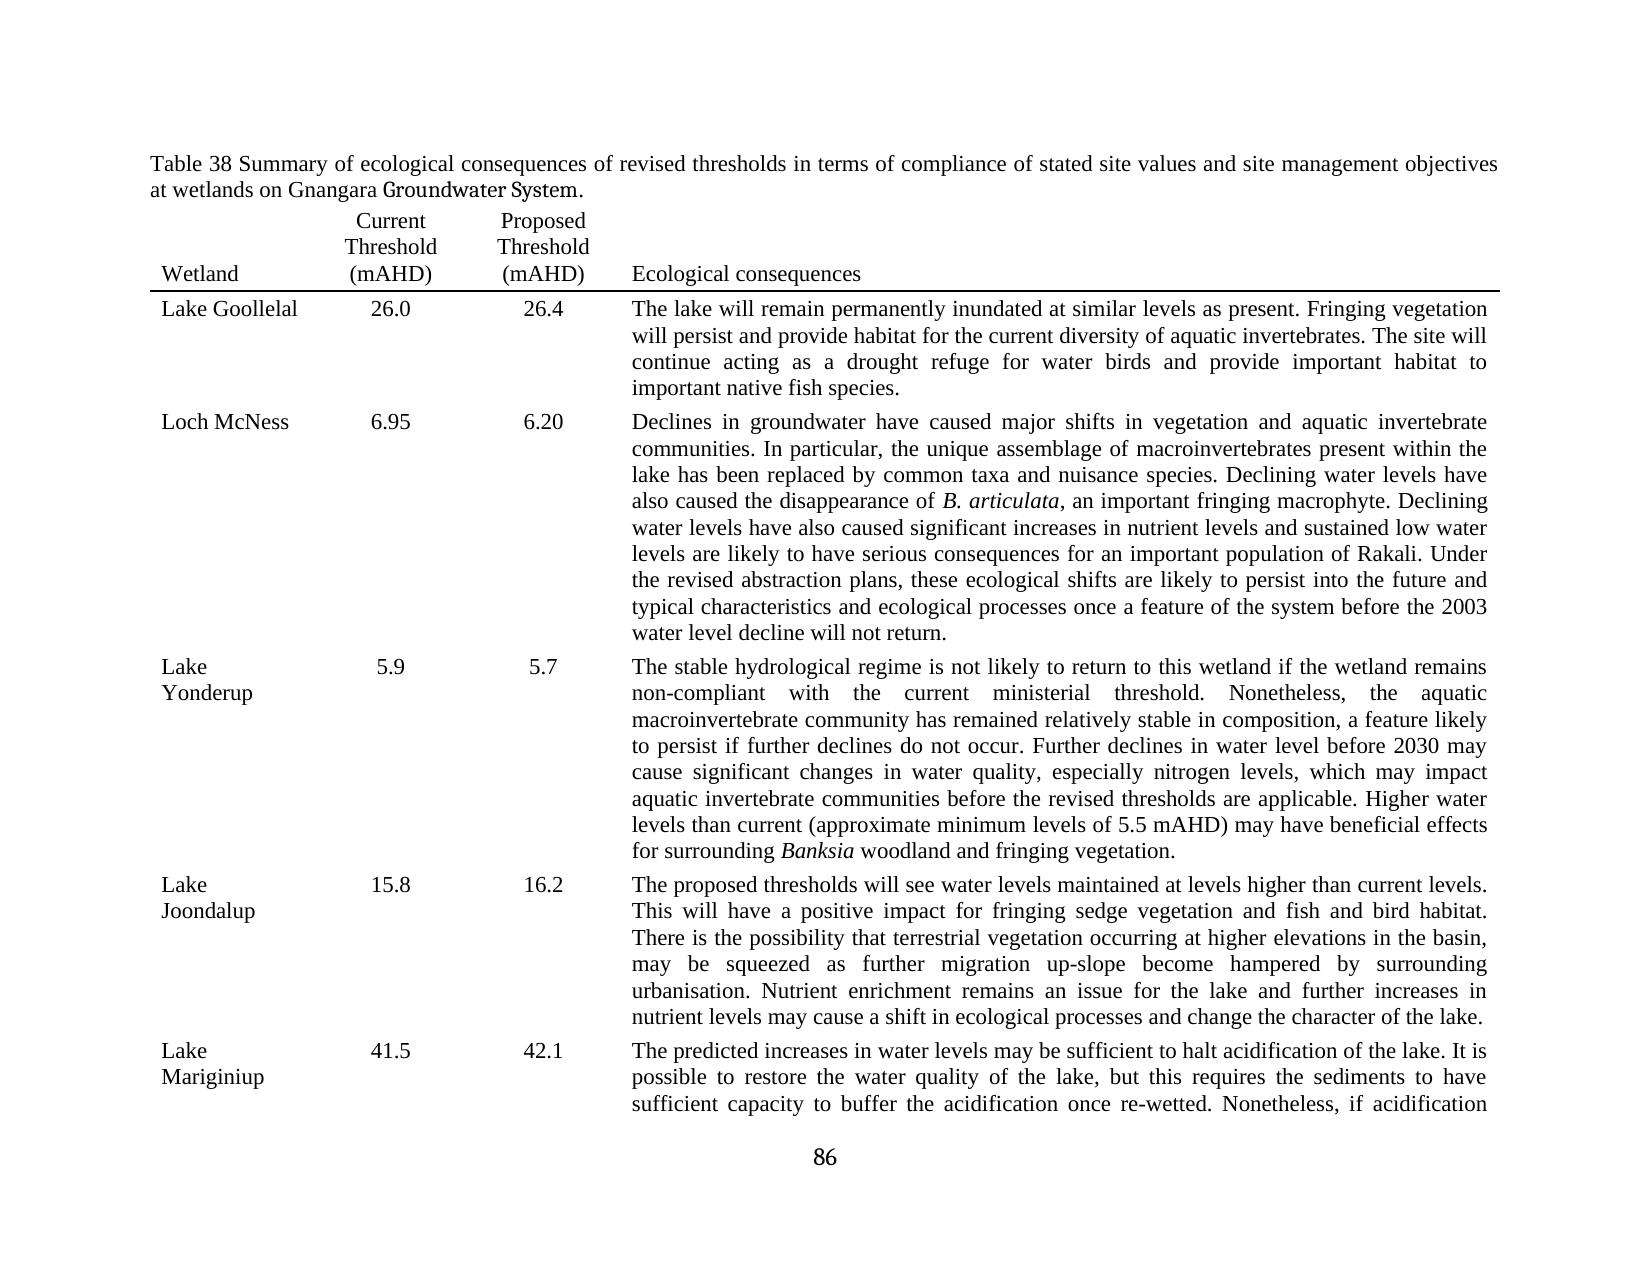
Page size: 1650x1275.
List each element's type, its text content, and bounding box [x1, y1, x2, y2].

text Table 38 Summary of ecological consequences of revised thresholds in terms of compliance of stated site values and site management objectives at wetlands on Gnangara Groundwater System. [150, 150, 1500, 203]
table_cell 42.1 [466, 1033, 620, 1116]
table_cell 16.2 [466, 868, 620, 1033]
table_cell Loch McNess [150, 405, 315, 649]
table_cell 41.5 [315, 1033, 466, 1116]
table_cell Lake Joondalup [150, 868, 315, 1033]
table_header Proposed Threshold (mAHD) [466, 204, 620, 290]
table_cell 5.7 [466, 649, 620, 867]
table_cell The proposed thresholds will see water levels maintained at levels higher than current levels. This will have a positive impact for fringing sedge vegetation and fish and bird habitat. There is the possibility that terrestrial vegetation occurring at higher elevations in the basin, may be squeezed as further migration up-slope become hampered by surrounding urbanisation. Nutrient enrichment remains an issue for the lake and further increases in nutrient levels may cause a shift in ecological processes and change the character of the lake. [620, 868, 1500, 1033]
table_cell 5.9 [315, 649, 466, 867]
table_cell 6.95 [315, 405, 466, 649]
table_cell 26.4 [466, 292, 620, 404]
table_cell The lake will remain permanently inundated at similar levels as present. Fringing vegetation will persist and provide habitat for the current diversity of aquatic invertebrates. The site will continue acting as a drought refuge for water birds and provide important habitat to important native fish species. [620, 292, 1500, 404]
table_header Wetland [150, 204, 315, 290]
table_cell The stable hydrological regime is not likely to return to this wetland if the wetland remains non-compliant with the current ministerial threshold. Nonetheless, the aquatic macroinvertebrate community has remained relatively stable in composition, a feature likely to persist if further declines do not occur. Further declines in water level before 2030 may cause significant changes in water quality, especially nitrogen levels, which may impact aquatic invertebrate communities before the revised thresholds are applicable. Higher water levels than current (approximate minimum levels of 5.5 mAHD) may have beneficial effects for surrounding Banksia woodland and fringing vegetation. [620, 649, 1500, 867]
table_cell Lake Goollelal [150, 292, 315, 404]
table_cell 26.0 [315, 292, 466, 404]
table_cell Declines in groundwater have caused major shifts in vegetation and aquatic invertebrate communities. In particular, the unique assemblage of macroinvertebrates present within the lake has been replaced by common taxa and nuisance species. Declining water levels have also caused the disappearance of B. articulata, an important fringing macrophyte. Declining water levels have also caused significant increases in nutrient levels and sustained low water levels are likely to have serious consequences for an important population of Rakali. Under the revised abstraction plans, these ecological shifts are likely to persist into the future and typical characteristics and ecological processes once a feature of the system before the 2003 water level decline will not return. [620, 405, 1500, 649]
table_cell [620, 1033, 1500, 1116]
table_cell Lake Yonderup [150, 649, 315, 867]
table_cell Lake Mariginiup [150, 1033, 315, 1116]
table_cell 15.8 [315, 868, 466, 1033]
table_cell 6.20 [466, 405, 620, 649]
table_header Ecological consequences [620, 204, 1500, 290]
table_header Current Threshold (mAHD) [315, 204, 466, 290]
